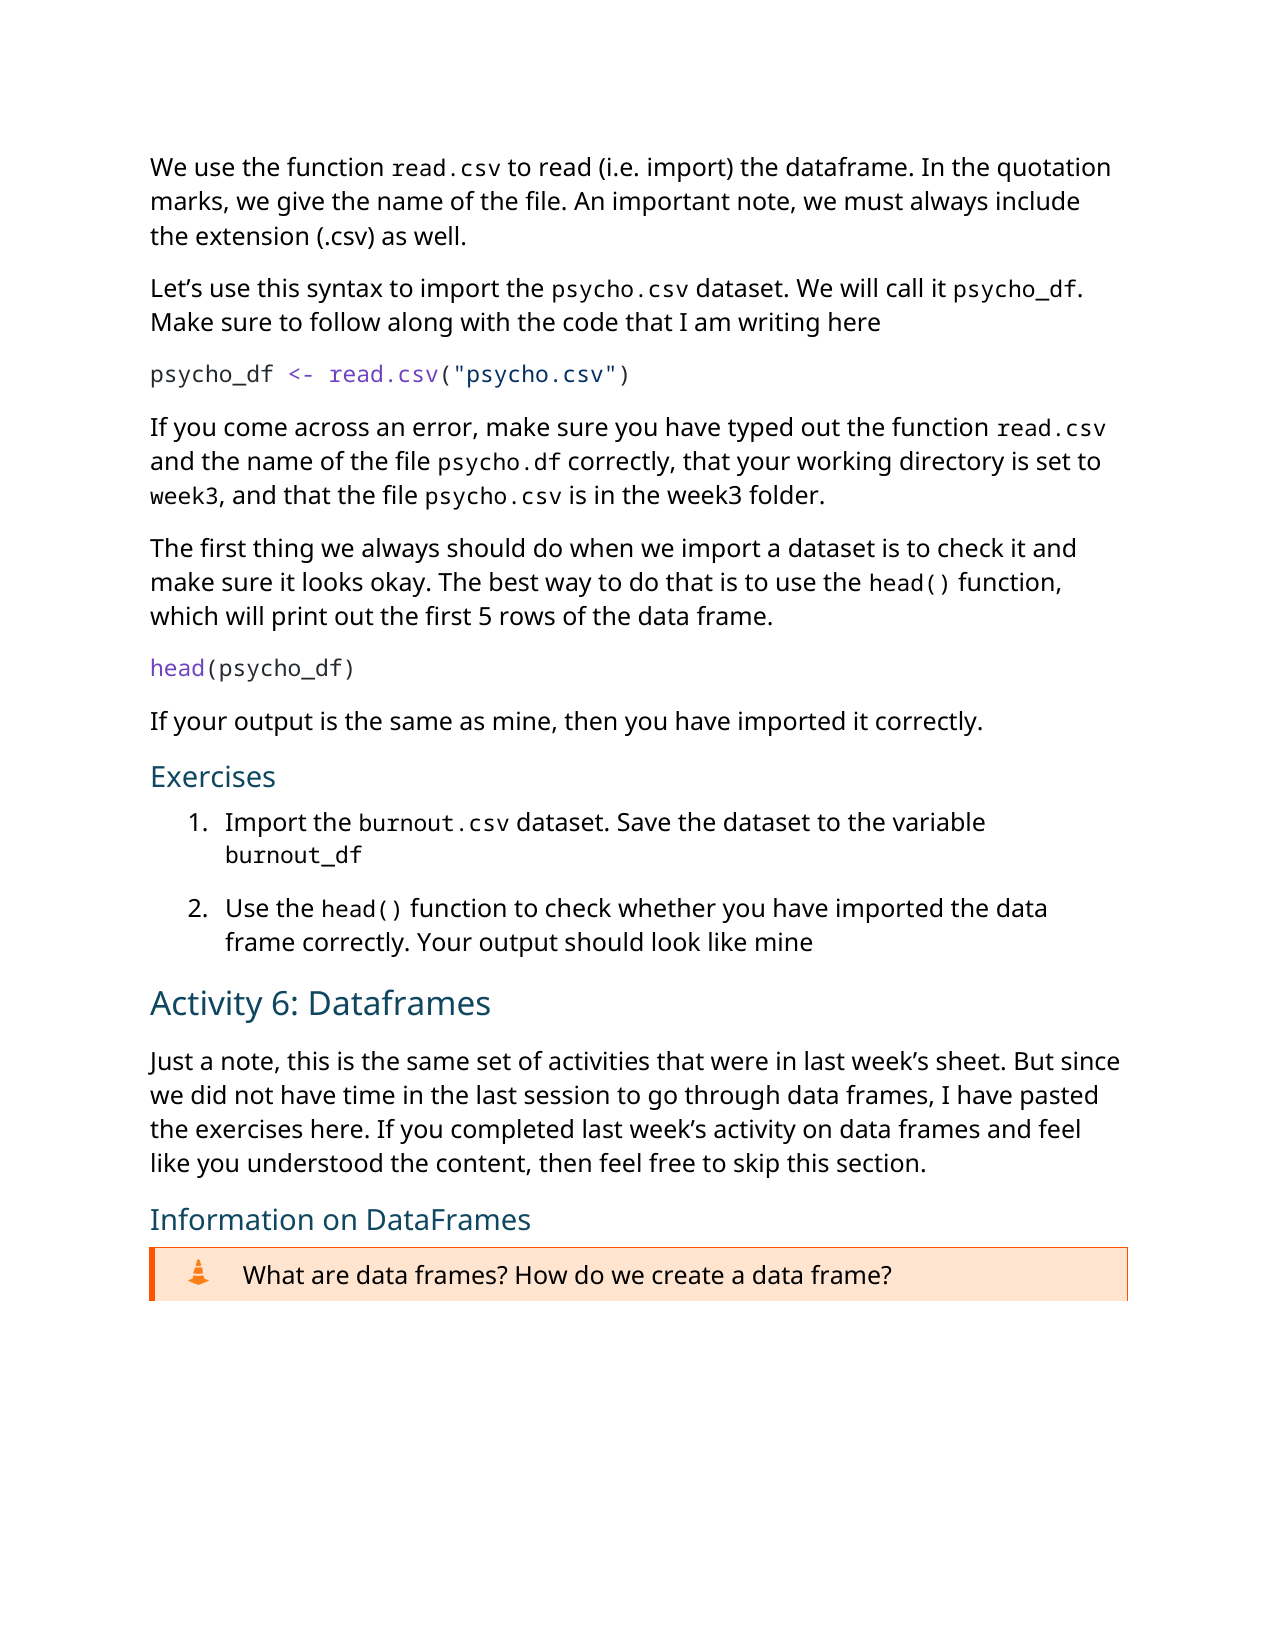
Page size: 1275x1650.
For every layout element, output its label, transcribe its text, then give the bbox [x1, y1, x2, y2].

subtitle Activity 6: Dataframes [150, 980, 1125, 1025]
text We use the function read.csv to read (i.e. import) the dataframe. In the quotation marks, we give the name of the file. An important note, we must always include the extension (.csv) as well. [150, 150, 1125, 252]
text The first thing we always should do when we import a dataset is to check it and make sure it looks okay. The best way to do that is to use the head() function, which will print out the first 5 rows of the data frame. [150, 531, 1125, 633]
text If you come across an error, make sure you have typed out the function read.csv and the name of the file psycho.df correctly, that your working directory is set to week3, and that the file psycho.csv is in the week3 folder. [150, 410, 1125, 512]
subtitle Information on DataFrames [150, 1199, 1125, 1239]
table_header What are data frames? How do we create a data frame? [155, 1248, 1127, 1301]
text Let’s use this syntax to import the psycho.csv dataset. We will call it psycho_df. Make sure to follow along with the code that I am writing here [150, 271, 1125, 339]
list Import the burnout.csv dataset. Save the dataset to the variable burnout_df [187, 805, 1125, 870]
text psycho_df <- read.csv("psycho.csv") [150, 358, 1125, 389]
text If your output is the same as mine, then you have imported it correctly. [150, 704, 1125, 738]
list Use the head() function to check whether you have imported the data frame correctly. Your output should look like mine [187, 891, 1125, 959]
text head(psycho_df) [150, 652, 1125, 683]
picture [186, 1259, 211, 1285]
text Just a note, this is the same set of activities that were in last week’s sheet. But since we did not have time in the last session to go through data frames, I have pasted the exercises here. If you completed last week’s activity on data frames and feel like you understood the content, then feel free to skip this section. [150, 1044, 1125, 1180]
subtitle Exercises [150, 757, 1125, 796]
